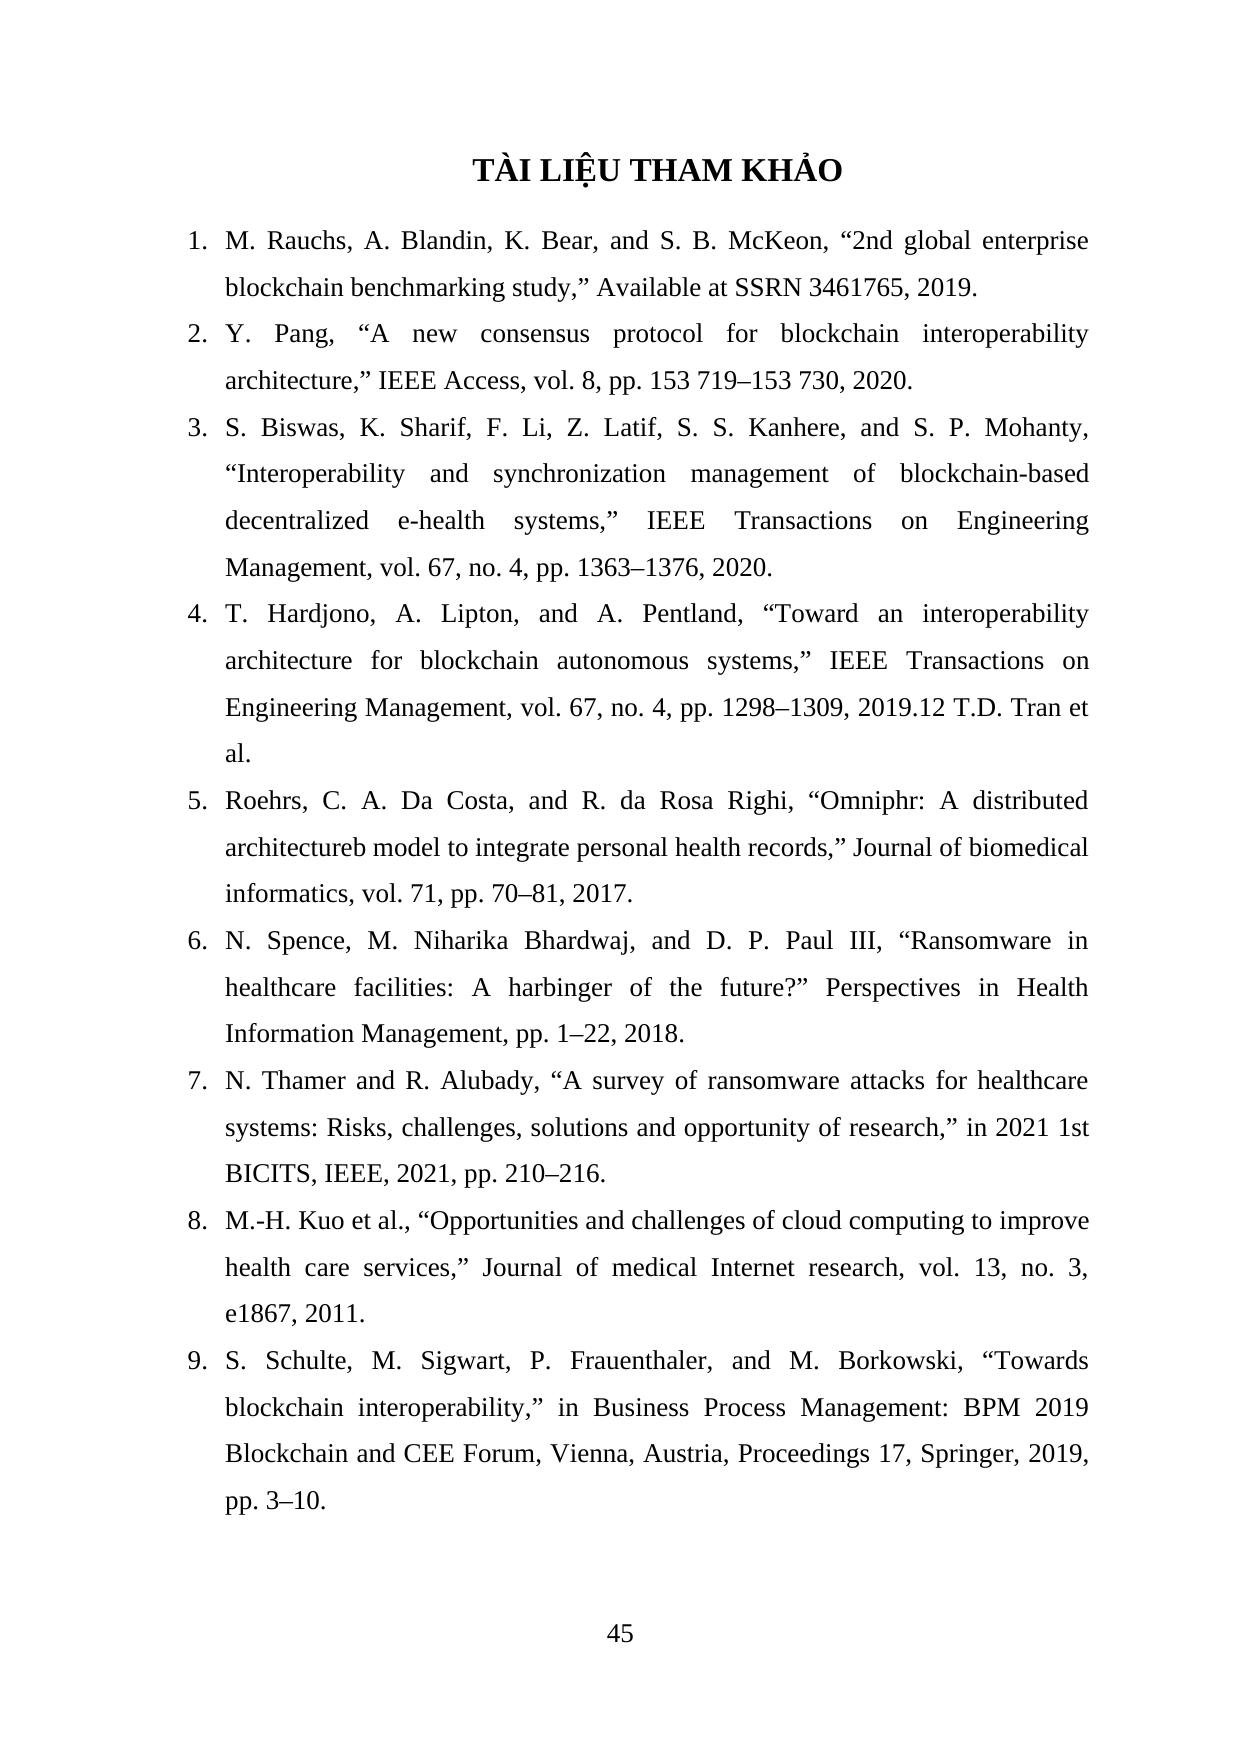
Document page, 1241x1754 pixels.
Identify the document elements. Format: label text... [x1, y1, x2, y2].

list M. Rauchs, A. Blandin, K. Bear, and S. B. McKeon, “2nd global enterprise blockchain benchmarking study,” Available at SSRN 3461765, 2019. [187, 224, 1090, 302]
list Y. Pang, “A new consensus protocol for blockchain interoperability architecture,” IEEE Access, vol. 8, pp. 153 719–153 730, 2020. [187, 317, 1090, 395]
list S. Biswas, K. Sharif, F. Li, Z. Latif, S. S. Kanhere, and S. P. Mohanty, “Interoperability and synchronization management of blockchain-based decentralized e-health systems,” IEEE Transactions on Engineering Management, vol. 67, no. 4, pp. 1363–1376, 2020. [187, 411, 1090, 582]
list M.-H. Kuo et al., “Opportunities and challenges of cloud computing to improve health care services,” Journal of medical Internet research, vol. 13, no. 3, e1867, 2011. [187, 1204, 1090, 1329]
list S. Schulte, M. Sigwart, P. Frauenthaler, and M. Borkowski, “Towards blockchain interoperability,” in Business Process Management: BPM 2019 Blockchain and CEE Forum, Vienna, Austria, Proceedings 17, Springer, 2019, pp. 3–10. [187, 1344, 1090, 1515]
list N. Spence, M. Niharika Bhardwaj, and D. P. Paul III, “Ransomware in healthcare facilities: A harbinger of the future?” Perspectives in Health Information Management, pp. 1–22, 2018. [187, 924, 1090, 1049]
list T. Hardjono, A. Lipton, and A. Pentland, “Toward an interoperability architecture for blockchain autonomous systems,” IEEE Transactions on Engineering Management, vol. 67, no. 4, pp. 1298–1309, 2019.12 T.D. Tran et al. [187, 597, 1090, 769]
text TÀI LIỆU THAM KHẢO [225, 150, 1090, 188]
list N. Thamer and R. Alubady, “A survey of ransomware attacks for healthcare systems: Risks, challenges, solutions and opportunity of research,” in 2021 1st BICITS, IEEE, 2021, pp. 210–216. [187, 1064, 1090, 1189]
list Roehrs, C. A. Da Costa, and R. da Rosa Righi, “Omniphr: A distributed architectureb model to integrate personal health records,” Journal of biomedical informatics, vol. 71, pp. 70–81, 2017. [187, 784, 1090, 909]
